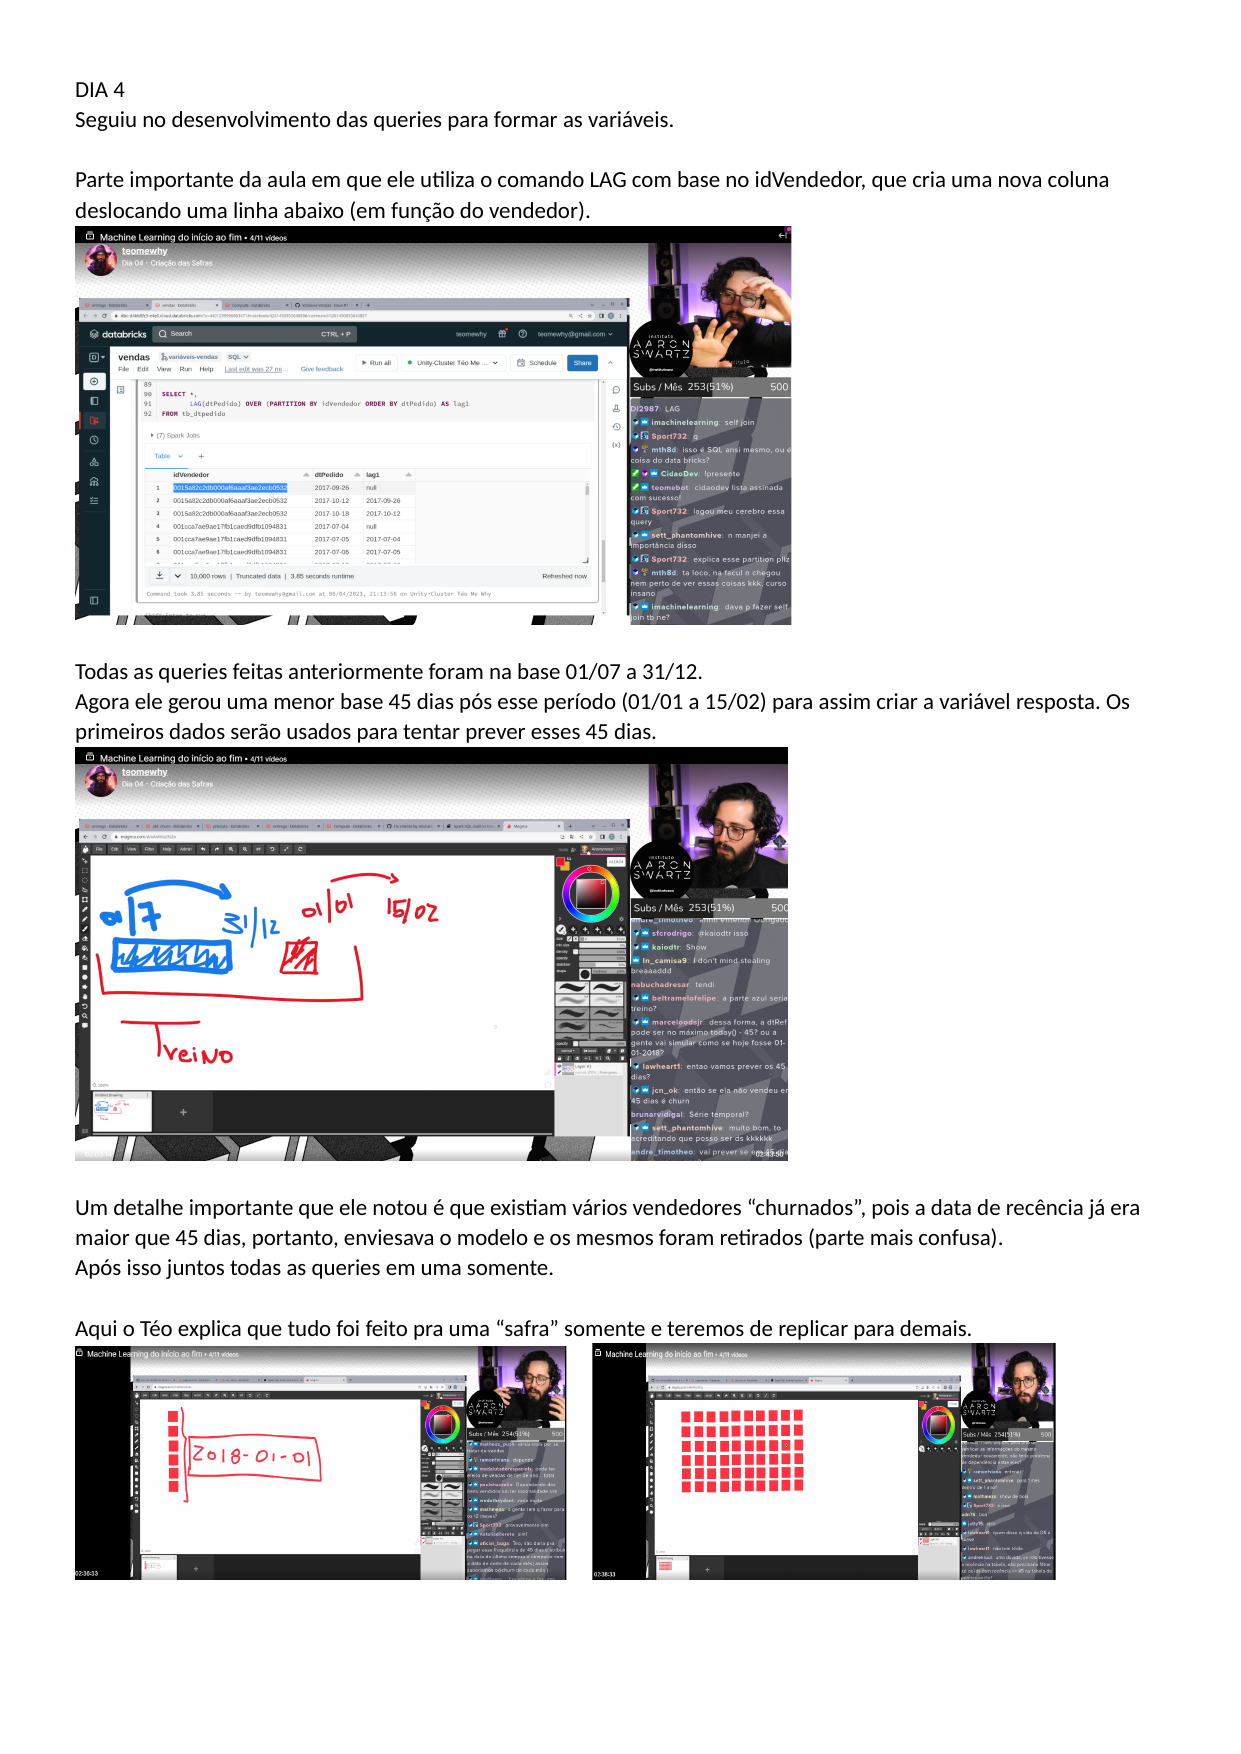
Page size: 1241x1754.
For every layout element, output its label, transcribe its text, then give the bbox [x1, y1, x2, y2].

picture [75, 1346, 567, 1580]
picture [75, 226, 792, 625]
picture [592, 1343, 1056, 1580]
picture [75, 747, 788, 1161]
